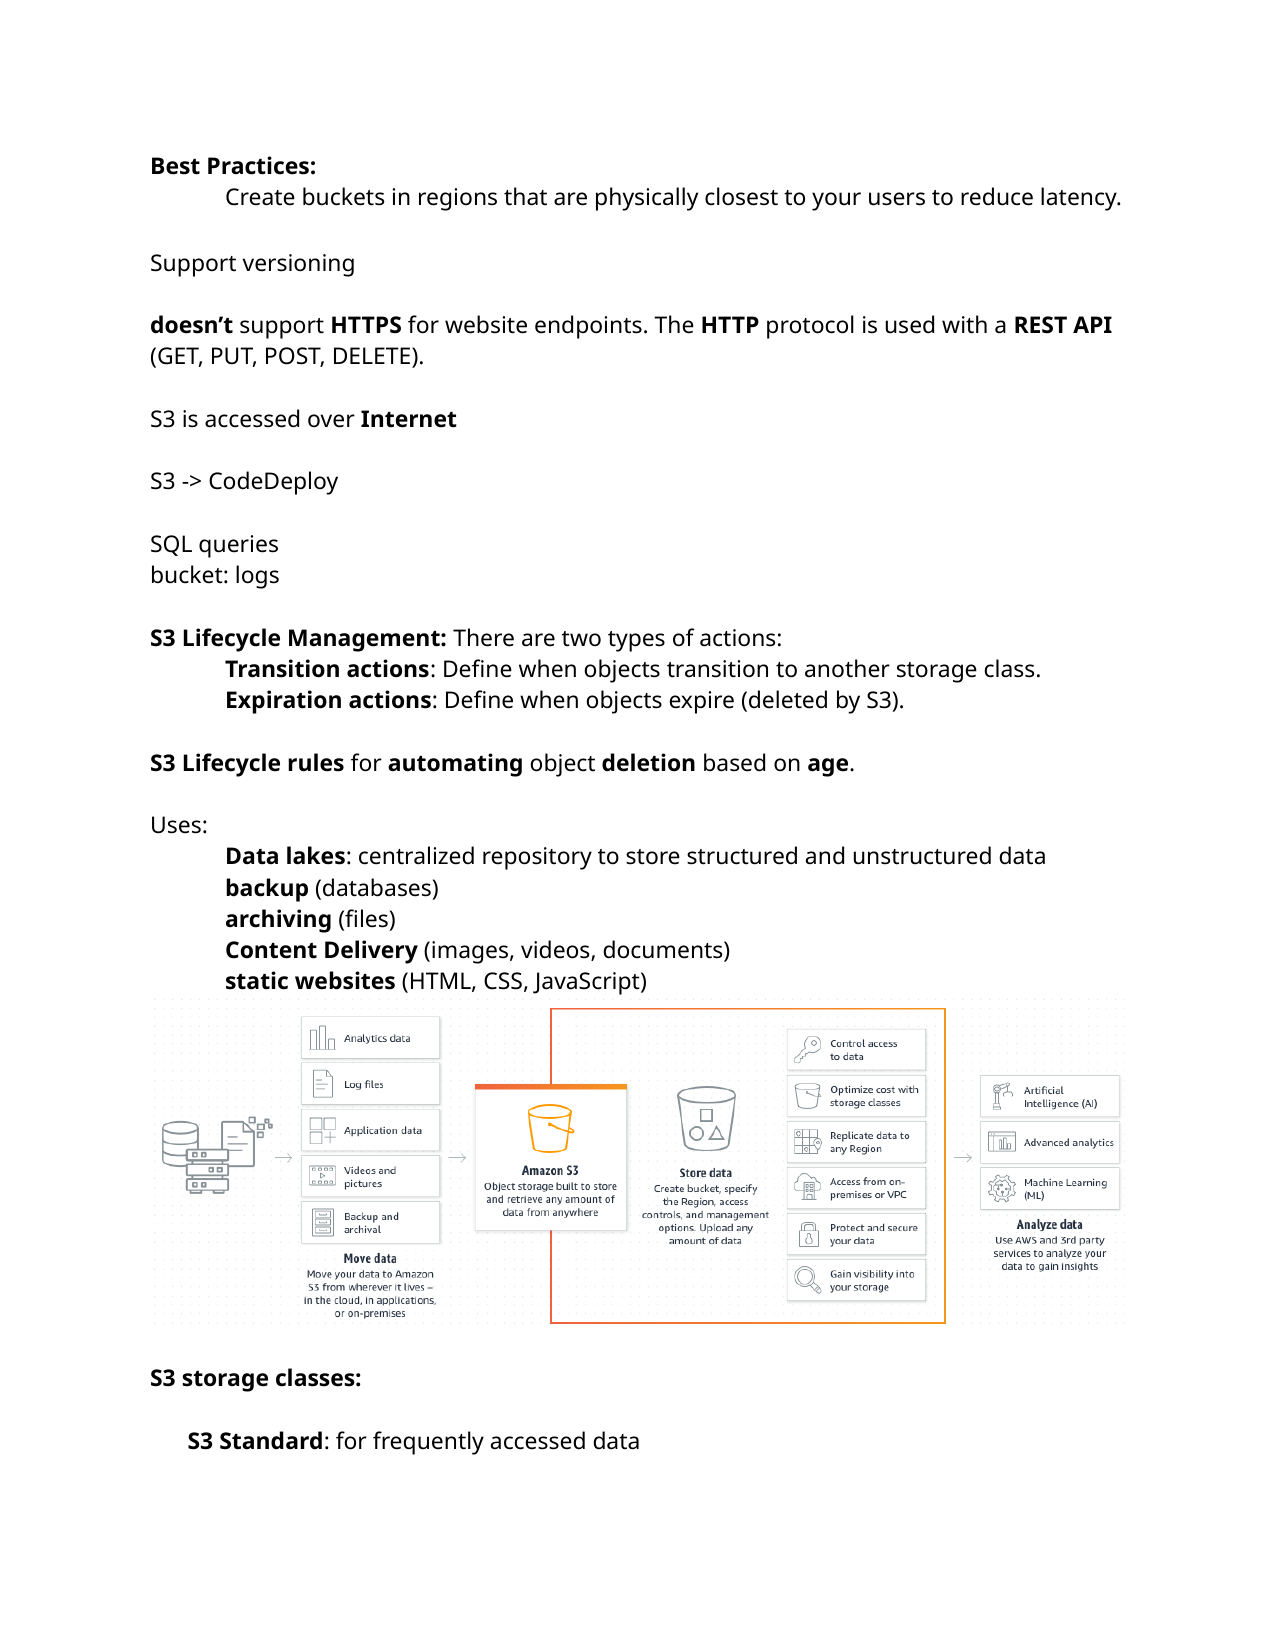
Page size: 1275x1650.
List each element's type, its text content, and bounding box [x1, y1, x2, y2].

text S3 Standard: for frequently accessed data [150, 1424, 1125, 1456]
picture [150, 996, 1125, 1331]
text Create buckets in regions that are physically closest to your users to reduce latency. [150, 181, 1125, 212]
text Uses: [150, 809, 1125, 840]
text S3 is accessed over Internet [150, 403, 1125, 434]
text S3 Lifecycle Management: There are two types of actions: [150, 622, 1125, 653]
text Support versioning [150, 247, 1125, 278]
text static websites (HTML, CSS, JavaScript) [225, 965, 1125, 996]
text S3 -> CodeDeploy [150, 465, 1125, 497]
text Expiration actions: Define when objects expire (deleted by S3). [150, 684, 1125, 715]
text Data lakes: centralized repository to store structured and unstructured data [225, 840, 1125, 872]
text SQL queries [150, 528, 1125, 559]
text Best Practices: [150, 150, 1125, 181]
text S3 Lifecycle rules for automating object deletion based on age. [150, 747, 1125, 778]
text doesn’t support HTTPS for website endpoints. The HTTP protocol is used with a REST API (GET, PUT, POST, DELETE). [150, 309, 1125, 372]
text backup (databases) [225, 872, 1125, 903]
text S3 storage classes: [150, 1362, 1125, 1393]
text archiving (files) [225, 903, 1125, 934]
text bucket: logs [150, 559, 1125, 590]
text Content Delivery (images, videos, documents) [225, 934, 1125, 965]
text Transition actions: Define when objects transition to another storage class. [150, 653, 1125, 684]
